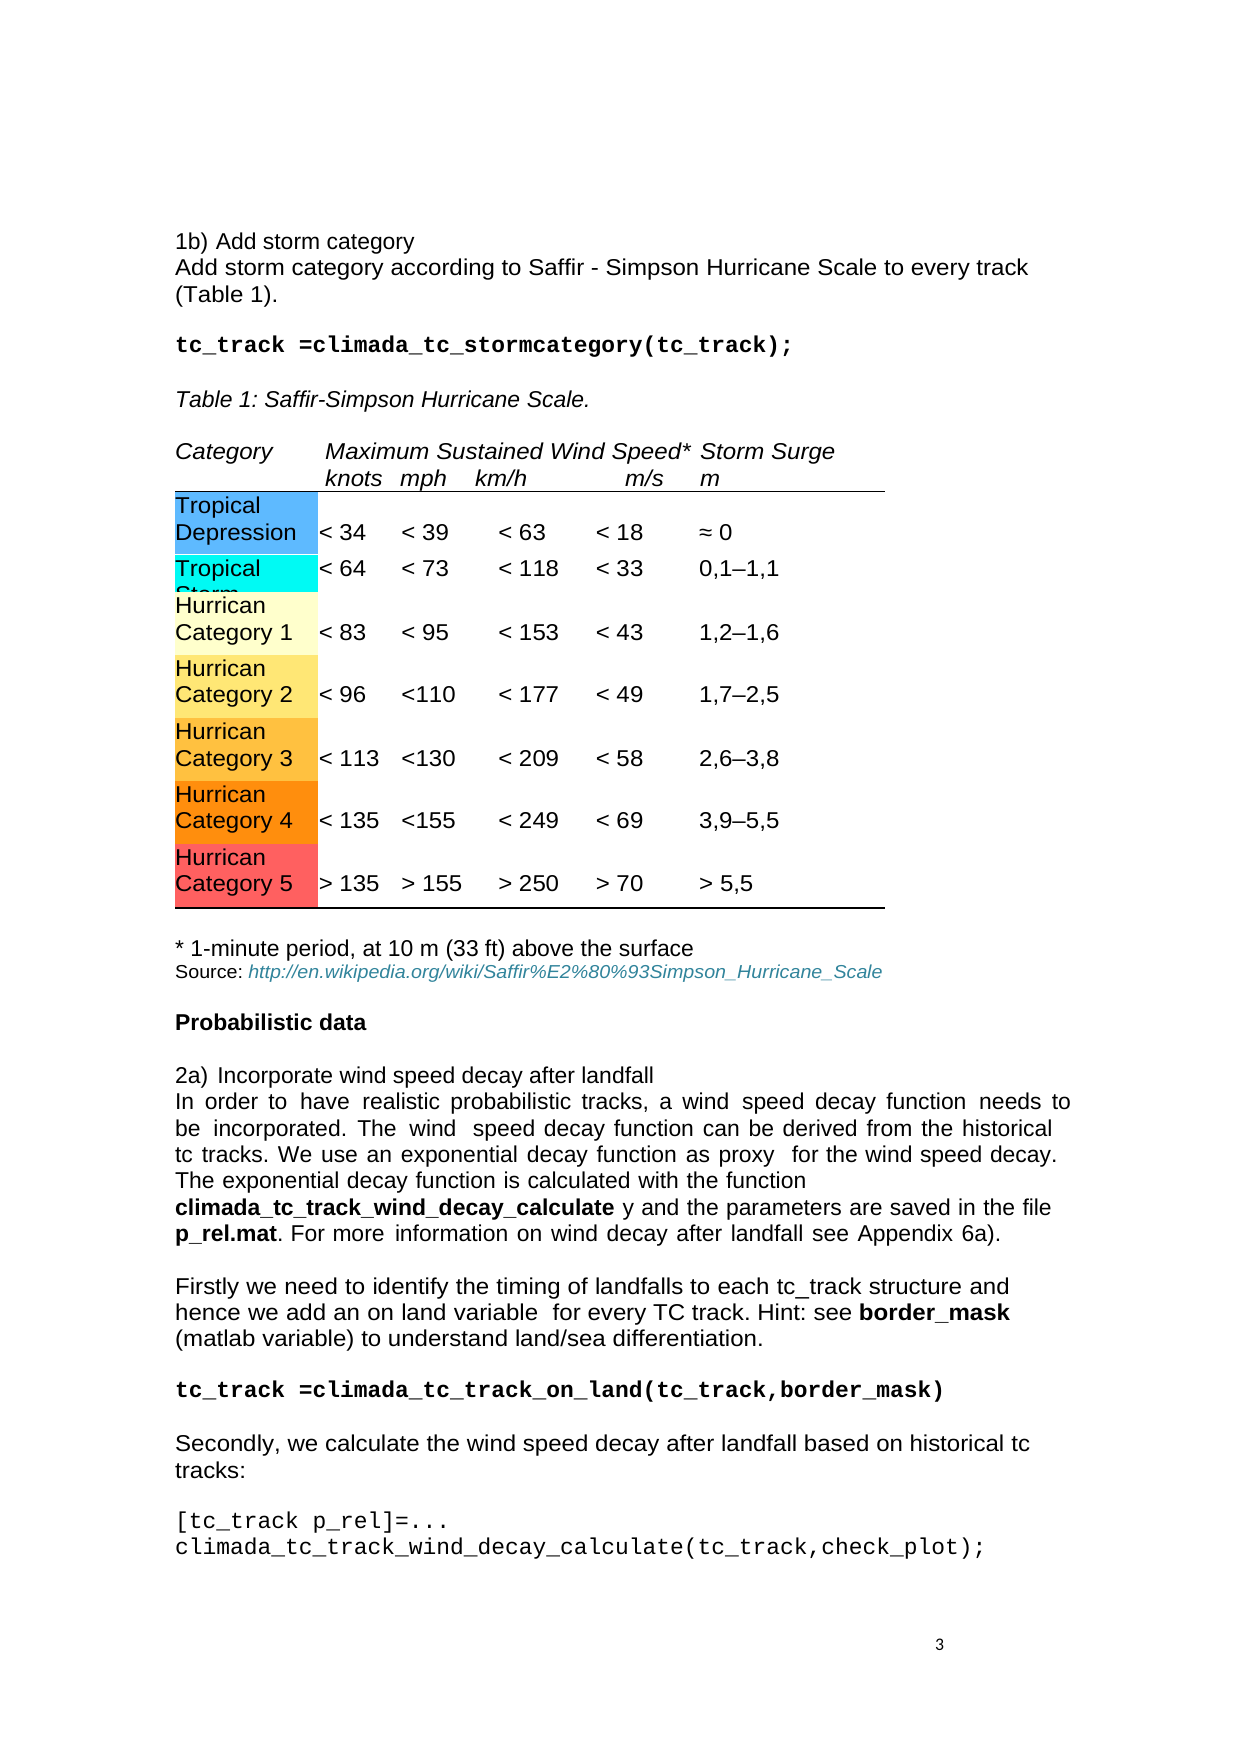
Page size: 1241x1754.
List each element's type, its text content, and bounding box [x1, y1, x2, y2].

table_cell 0,1–1,1 [699, 555, 885, 592]
table_cell Tropical Storm [175, 555, 318, 592]
table_cell < 153 [498, 592, 596, 655]
table_cell 3,9–5,5 [699, 781, 885, 844]
table_header < 39 [401, 492, 498, 554]
table_cell < 135 [319, 781, 401, 844]
table_cell Hurrican Category 5 [175, 844, 318, 907]
table_cell < 177 [498, 655, 596, 718]
table_cell 1,2–1,6 [699, 592, 885, 655]
text 2a) Incorporate wind speed decay after landfall [175, 1062, 1076, 1088]
text knots mph km/h m/s m [250, 465, 1076, 491]
table_cell < 83 [319, 592, 401, 655]
table_header ≈ 0 [699, 492, 885, 554]
table_cell <155 [401, 781, 498, 844]
table_cell 1,7–2,5 [699, 655, 885, 718]
table_header < 34 [319, 492, 401, 554]
text tc_track =climada_tc_stormcategory(tc_track); [175, 333, 1076, 359]
table_cell < 113 [319, 718, 401, 781]
table_header < 18 [596, 492, 699, 554]
table_header Tropical Depression [175, 492, 318, 554]
text Category Maximum Sustained Wind Speed* Storm Surge [175, 438, 1076, 465]
text Table 1: Saffir-Simpson Hurricane Scale. [175, 386, 1076, 412]
text Secondly, we calculate the wind speed decay after landfall based on historical tc tracks: [175, 1430, 1076, 1483]
table_cell < 58 [596, 718, 699, 781]
text 1b) Add storm category [175, 228, 1076, 254]
table_cell < 209 [498, 718, 596, 781]
table_cell < 49 [596, 655, 699, 718]
table_cell < 43 [596, 592, 699, 655]
text In order to have realistic probabilistic tracks, a wind speed decay function needs to be incorporated. The wind speed decay function can be derived from the historical tc tracks. We use an exponential decay function as proxy for the wind speed decay. The exponential decay function is calculated with the function climada_tc_track_wind_decay_calculate y and the parameters are saved in the file p_rel.mat. For more information on wind decay after landfall see Appendix 6a). [175, 1088, 1076, 1246]
table_cell < 73 [401, 555, 498, 592]
text Source: http://en.wikipedia.org/wiki/Saffir%E2%80%93Simpson_Hurricane_Scale [175, 961, 1076, 983]
table_cell Hurrican Category 3 [175, 718, 318, 781]
table_cell < 69 [596, 781, 699, 844]
text tc_track =climada_tc_track_on_land(tc_track,border_mask) [175, 1378, 1076, 1404]
table_cell < 64 [319, 555, 401, 592]
subtitle Probabilistic data [175, 1009, 1076, 1035]
table_cell 2,6–3,8 [699, 718, 885, 781]
table_cell < 118 [498, 555, 596, 592]
table_cell Hurrican Category 1 [175, 592, 318, 655]
table_cell Hurrican Category 4 [175, 781, 318, 844]
table_cell > 70 [596, 844, 699, 907]
table_cell <110 [401, 655, 498, 718]
text [tc_track p_rel]=... climada_tc_track_wind_decay_calculate(tc_track,check_plot); [175, 1509, 1076, 1561]
table_cell < 95 [401, 592, 498, 655]
table_cell > 135 [319, 844, 401, 907]
table_cell > 155 [401, 844, 498, 907]
table_cell Hurrican Category 2 [175, 655, 318, 718]
table_cell < 249 [498, 781, 596, 844]
table_cell < 96 [319, 655, 401, 718]
table_cell > 250 [498, 844, 596, 907]
table_cell > 5,5 [699, 844, 885, 907]
table_cell < 33 [596, 555, 699, 592]
table_cell <130 [401, 718, 498, 781]
text Firstly we need to identify the timing of landfalls to each tc_track structure and hence we add an on land variable for every TC track. Hint: see border_mask (matlab variable) to understand land/sea differentiation. [175, 1273, 1076, 1352]
table_header < 63 [498, 492, 596, 554]
text * 1-minute period, at 10 m (33 ft) above the surface [175, 935, 1076, 961]
text Add storm category according to Saffir - Simpson Hurricane Scale to every track (Table 1). [175, 254, 1076, 307]
